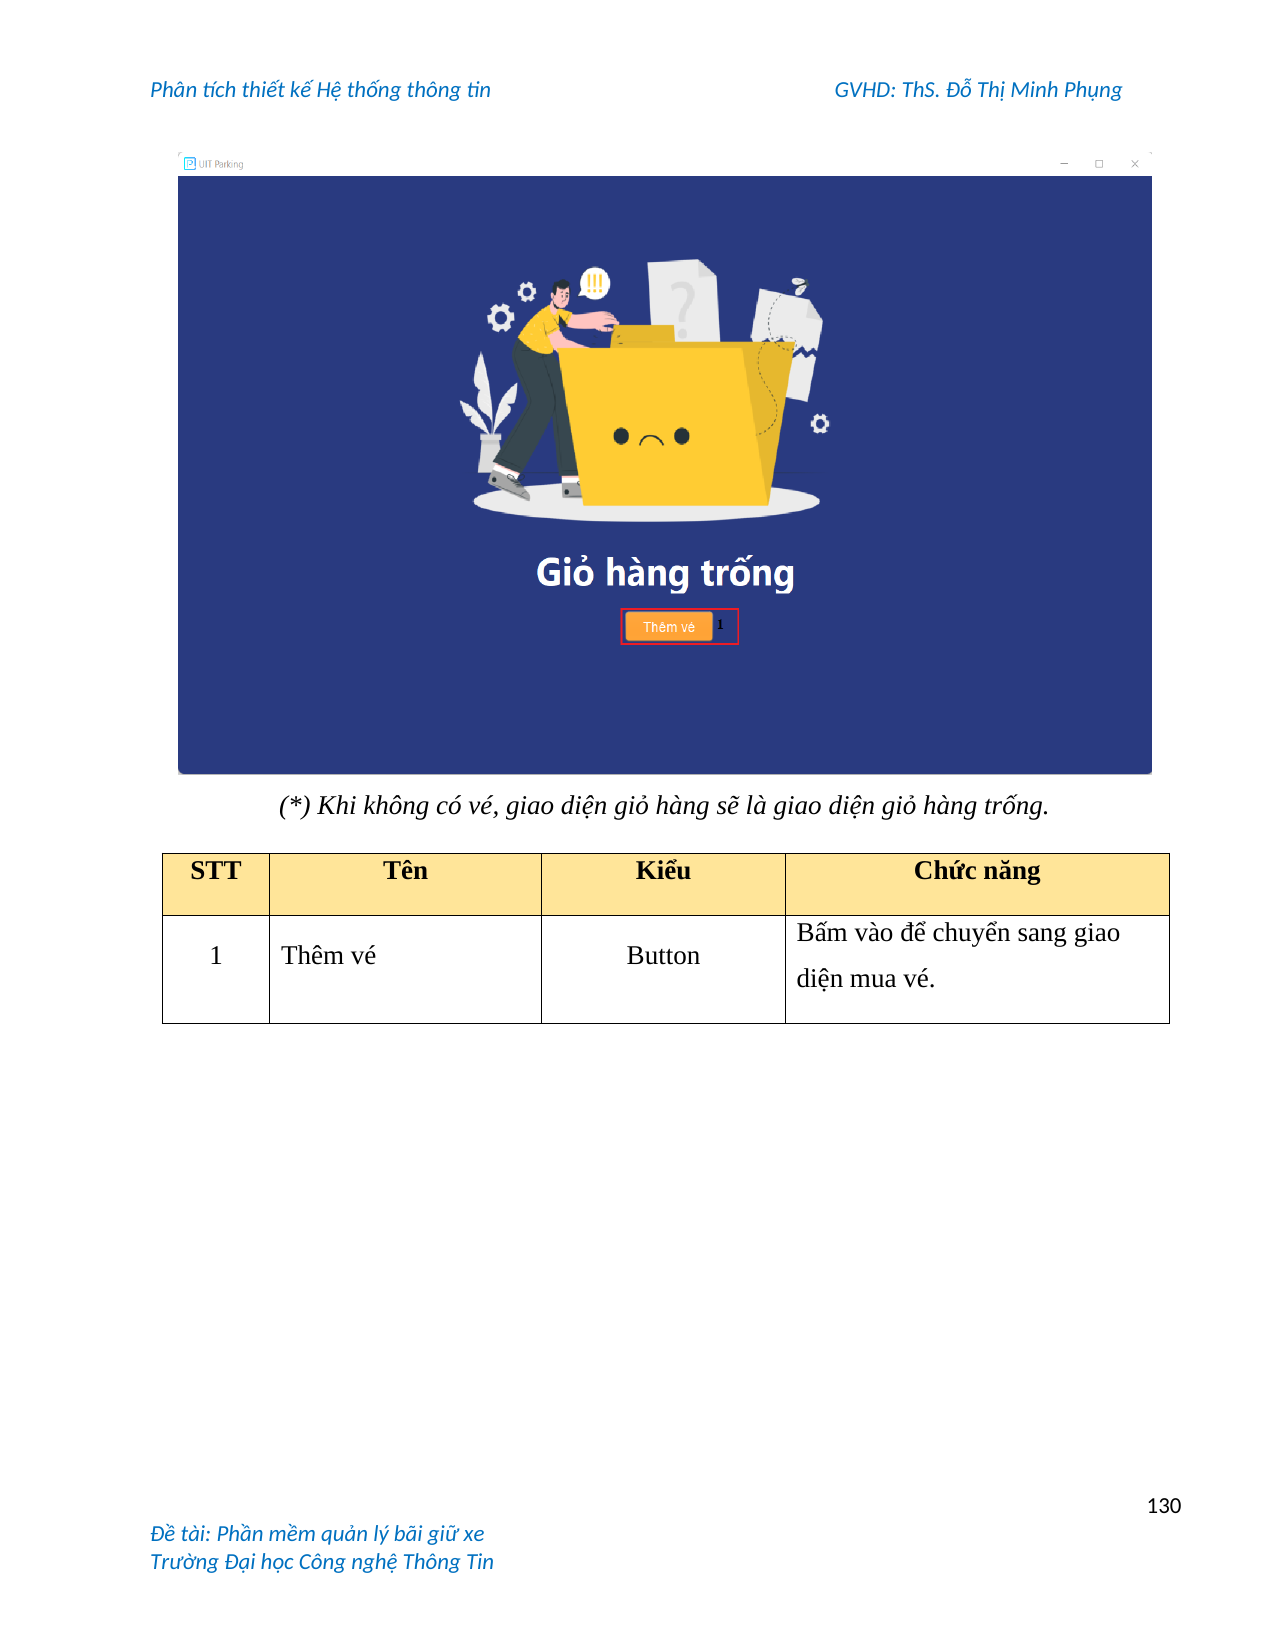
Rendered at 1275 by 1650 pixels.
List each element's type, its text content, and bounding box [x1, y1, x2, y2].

table_header Tên [270, 854, 541, 915]
table_header STT [163, 854, 269, 915]
table_cell Button [542, 916, 785, 1023]
picture [178, 150, 1154, 776]
table_cell Bấm vào để chuyển sang giao diện mua vé. [786, 916, 1169, 1023]
table_cell 1 [163, 916, 269, 1023]
table_header Kiểu [542, 854, 785, 915]
table_cell Thêm vé [270, 916, 541, 1023]
text (*) Khi không có vé, giao diện giỏ hàng sẽ là giao diện giỏ hàng trống. [150, 789, 1181, 821]
table_header Chức năng [786, 854, 1169, 915]
